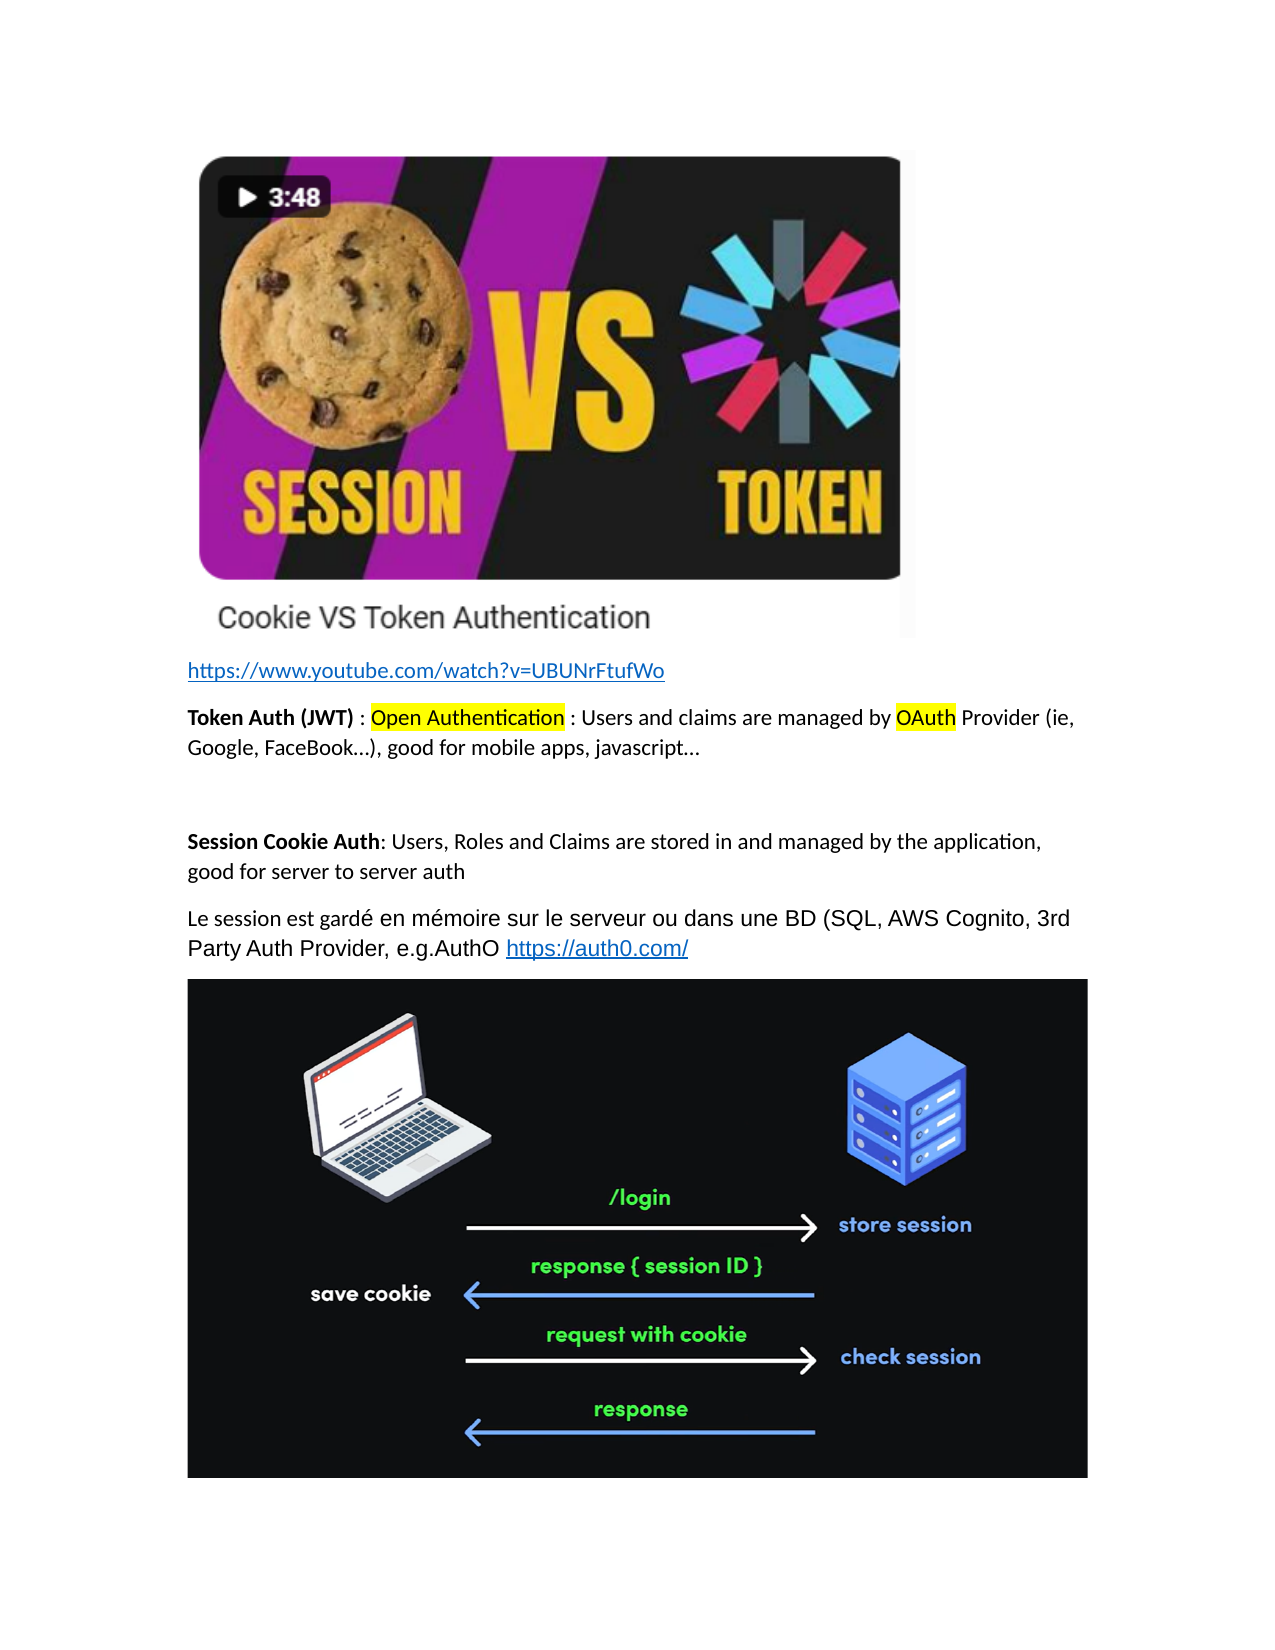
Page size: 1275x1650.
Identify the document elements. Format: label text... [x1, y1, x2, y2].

text Session Cookie Auth: Users, Roles and Claims are stored in and managed by the application, good for server to server auth [187, 827, 1087, 886]
text Token Auth (JWT) : Open Authentication : Users and claims are managed by OAuth Provider (ie, Google, FaceBook…), good for mobile apps, javascript… [187, 703, 1087, 762]
text Le session est gardé en mémoire sur le serveur ou dans une BD (SQL, AWS Cognito, 3rd Party Auth Provider, e.g.AuthO https://auth0.com/ [187, 904, 1087, 961]
picture [187, 150, 916, 638]
picture [187, 979, 1088, 1478]
text https://www.youtube.com/watch?v=UBUNrFtufWo [187, 656, 1087, 684]
